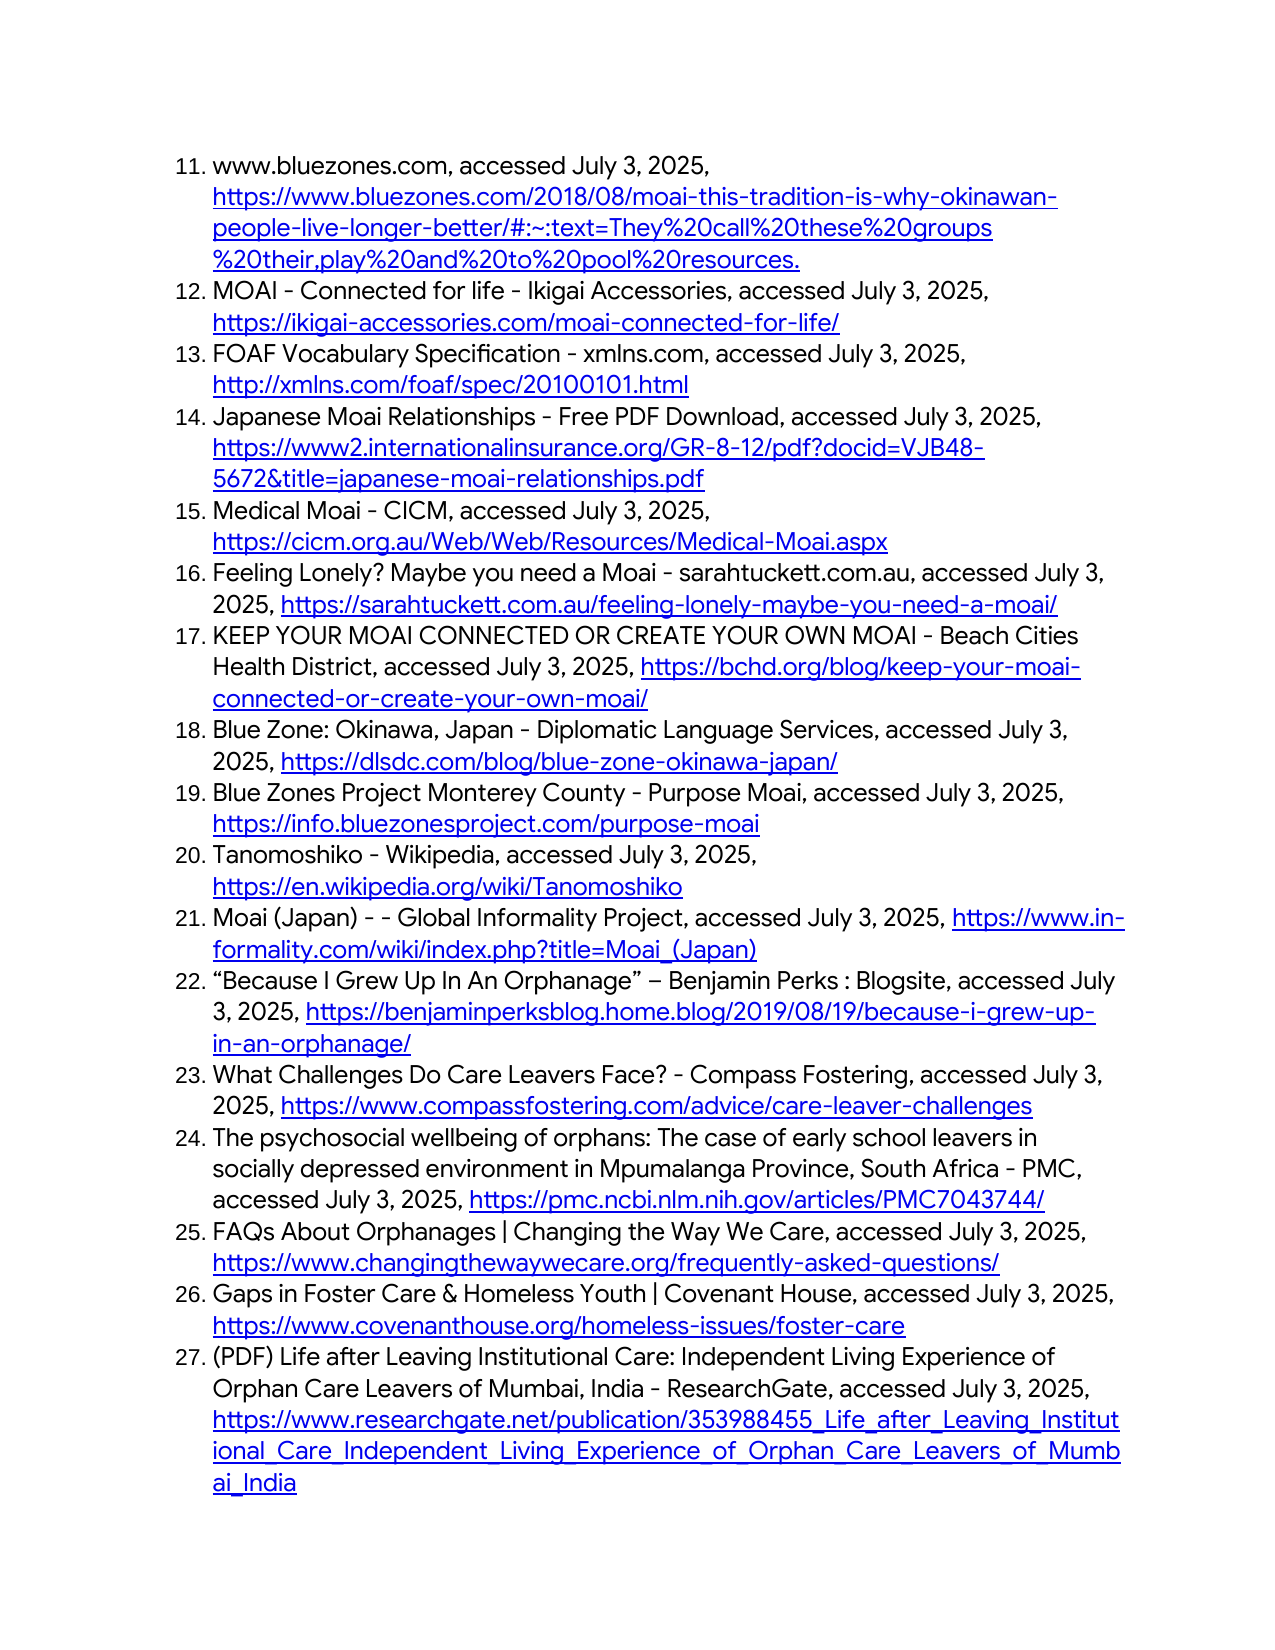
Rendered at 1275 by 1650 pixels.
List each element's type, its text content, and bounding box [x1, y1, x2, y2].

list What Challenges Do Care Leavers Face? - Compass Fostering, accessed July 3, 2025, https://www.compassfostering.com/advice/care-leaver-challenges [175, 1059, 1125, 1122]
list MOAI - Connected for life - Ikigai Accessories, accessed July 3, 2025, https://ikigai-accessories.com/moai-connected-for-life/ [175, 275, 1125, 338]
list (PDF) Life after Leaving Institutional Care: Independent Living Experience of Orphan Care Leavers of Mumbai, India - ResearchGate, accessed July 3, 2025, https://www.researchgate.net/publication/353988455_Life_after_Leaving_Institutional_Care_Independent_Living_Experience_of_Orphan_Care_Leavers_of_Mumbai_India [175, 1341, 1125, 1498]
list Blue Zones Project Monterey County - Purpose Moai, accessed July 3, 2025, https://info.bluezonesproject.com/purpose-moai [175, 777, 1125, 840]
list Moai (Japan) - - Global Informality Project, accessed July 3, 2025, https://www.in-formality.com/wiki/index.php?title=Moai_(Japan) [175, 902, 1125, 965]
list FOAF Vocabulary Specification - xmlns.com, accessed July 3, 2025, http://xmlns.com/foaf/spec/20100101.html [175, 338, 1125, 401]
list Blue Zone: Okinawa, Japan - Diplomatic Language Services, accessed July 3, 2025, https://dlsdc.com/blog/blue-zone-okinawa-japan/ [175, 714, 1125, 777]
list Medical Moai - CICM, accessed July 3, 2025, https://cicm.org.au/Web/Web/Resources/Medical-Moai.aspx [175, 495, 1125, 558]
list KEEP YOUR MOAI CONNECTED OR CREATE YOUR OWN MOAI - Beach Cities Health District, accessed July 3, 2025, https://bchd.org/blog/keep-your-moai-connected-or-create-your-own-moai/ [175, 620, 1125, 714]
list www.bluezones.com, accessed July 3, 2025, https://www.bluezones.com/2018/08/moai-this-tradition-is-why-okinawan-people-live-longer-better/#:~:text=They%20call%20these%20groups%20their,play%20and%20to%20pool%20resources. [175, 150, 1125, 275]
list FAQs About Orphanages | Changing the Way We Care, accessed July 3, 2025, https://www.changingthewaywecare.org/frequently-asked-questions/ [175, 1216, 1125, 1279]
list Tanomoshiko - Wikipedia, accessed July 3, 2025, https://en.wikipedia.org/wiki/Tanomoshiko [175, 840, 1125, 902]
list Feeling Lonely? Maybe you need a Moai - sarahtuckett.com.au, accessed July 3, 2025, https://sarahtuckett.com.au/feeling-lonely-maybe-you-need-a-moai/ [175, 558, 1125, 620]
list The psychosocial wellbeing of orphans: The case of early school leavers in socially depressed environment in Mpumalanga Province, South Africa - PMC, accessed July 3, 2025, https://pmc.ncbi.nlm.nih.gov/articles/PMC7043744/ [175, 1122, 1125, 1216]
list Japanese Moai Relationships - Free PDF Download, accessed July 3, 2025, https://www2.internationalinsurance.org/GR-8-12/pdf?docid=VJB48-5672&title=japanese-moai-relationships.pdf [175, 401, 1125, 495]
list “Because I Grew Up In An Orphanage” – Benjamin Perks : Blogsite, accessed July 3, 2025, https://benjaminperksblog.home.blog/2019/08/19/because-i-grew-up-in-an-orphanage/ [175, 965, 1125, 1059]
list Gaps in Foster Care & Homeless Youth | Covenant House, accessed July 3, 2025, https://www.covenanthouse.org/homeless-issues/foster-care [175, 1279, 1125, 1341]
